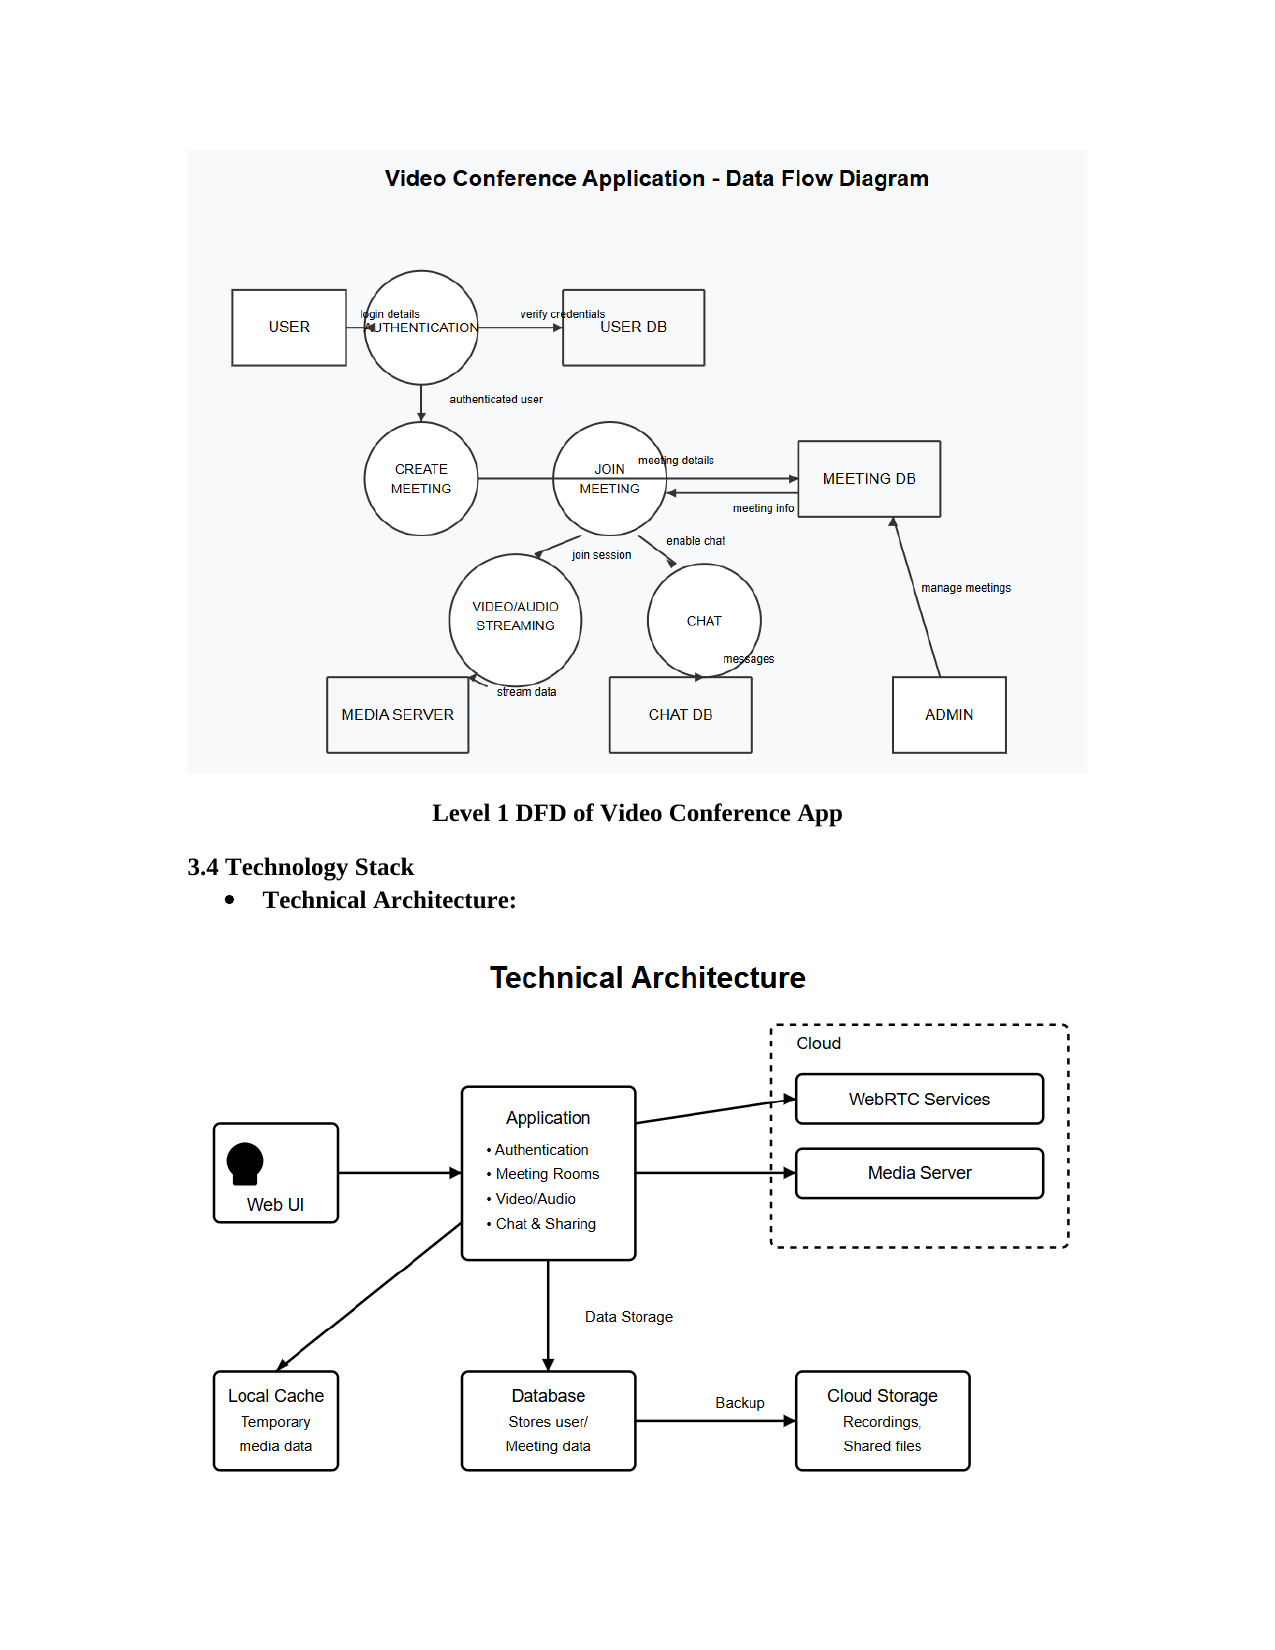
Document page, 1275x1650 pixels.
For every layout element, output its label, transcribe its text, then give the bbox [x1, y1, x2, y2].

subtitle 3.4 Technology Stack [187, 852, 1087, 881]
text Level 1 DFD of Video Conference App [187, 798, 1087, 827]
picture [187, 150, 1088, 774]
picture [187, 932, 1088, 1498]
list Technical Architecture: [225, 885, 1087, 914]
